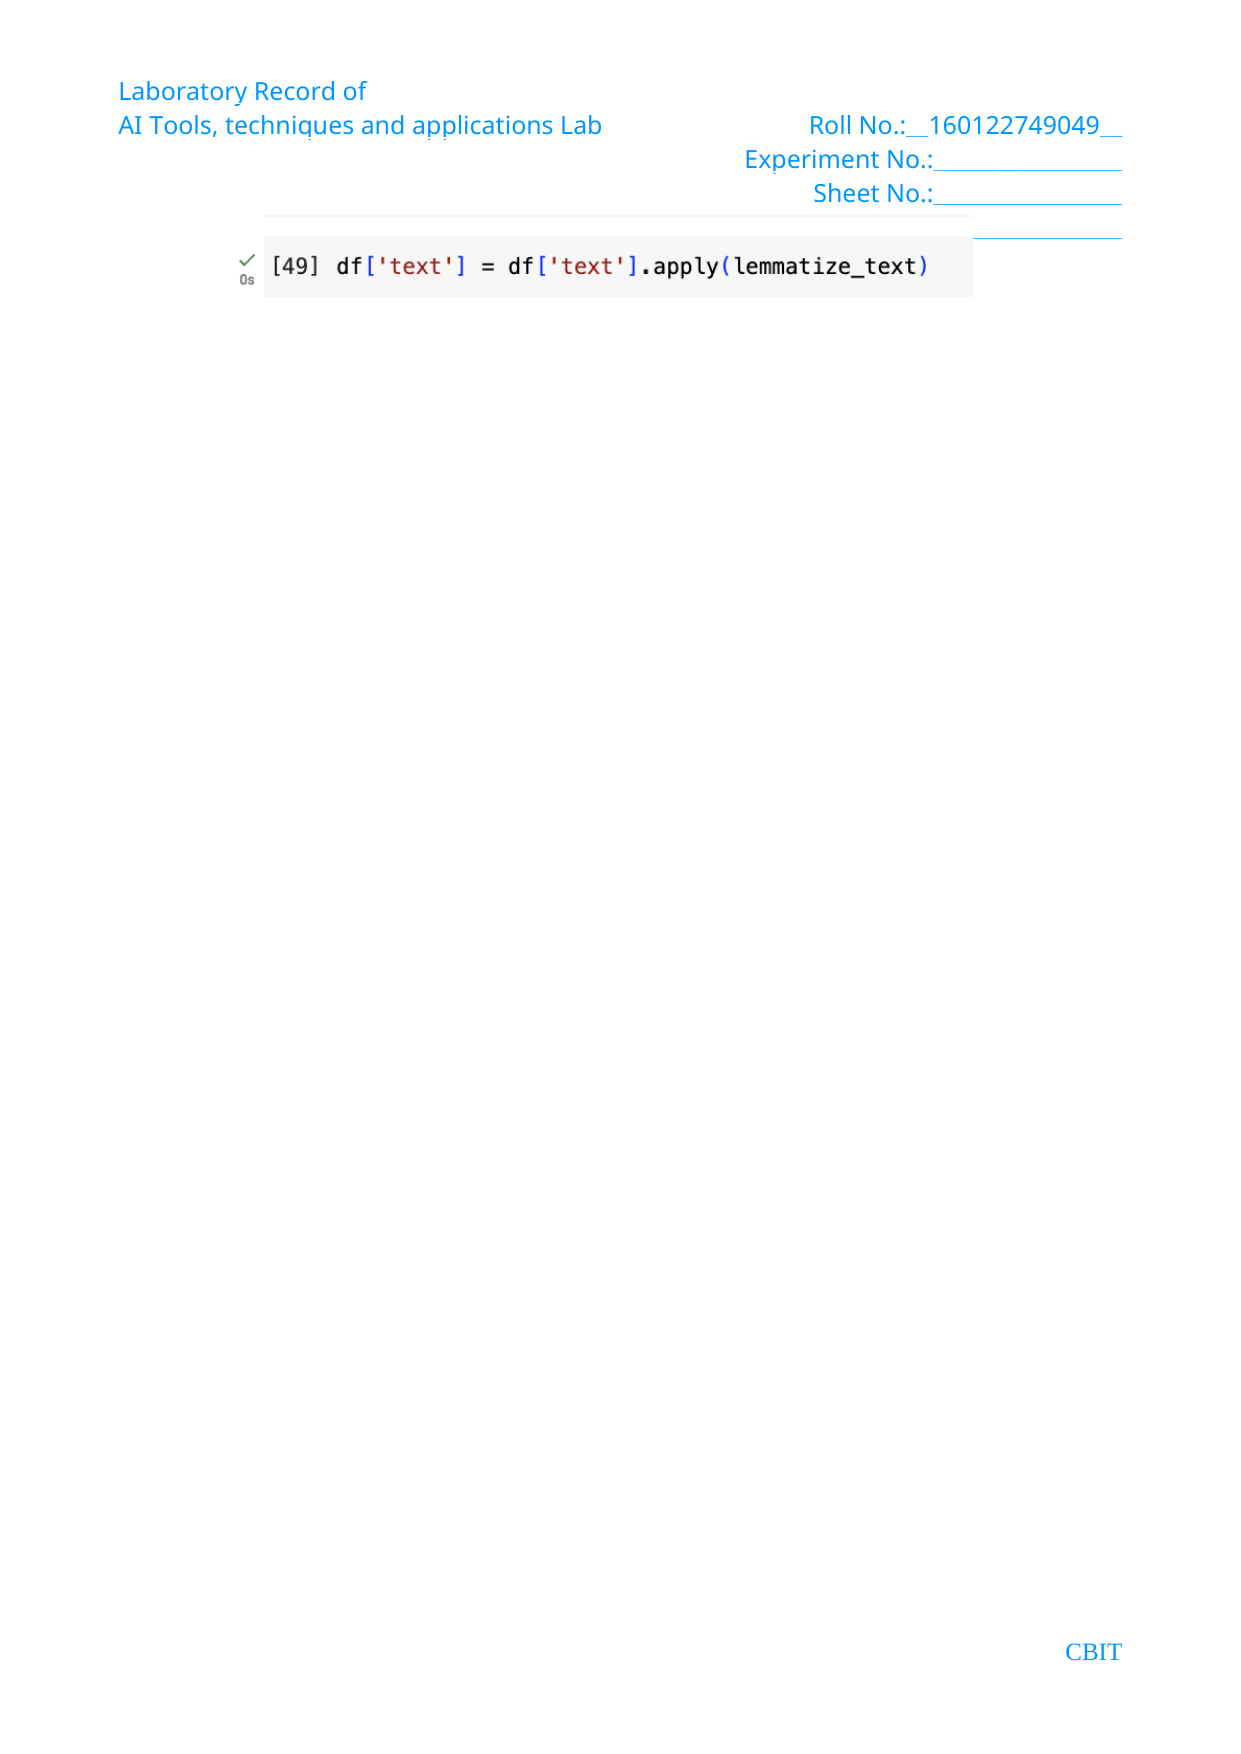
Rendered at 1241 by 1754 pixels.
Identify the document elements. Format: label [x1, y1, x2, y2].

picture [231, 215, 974, 313]
